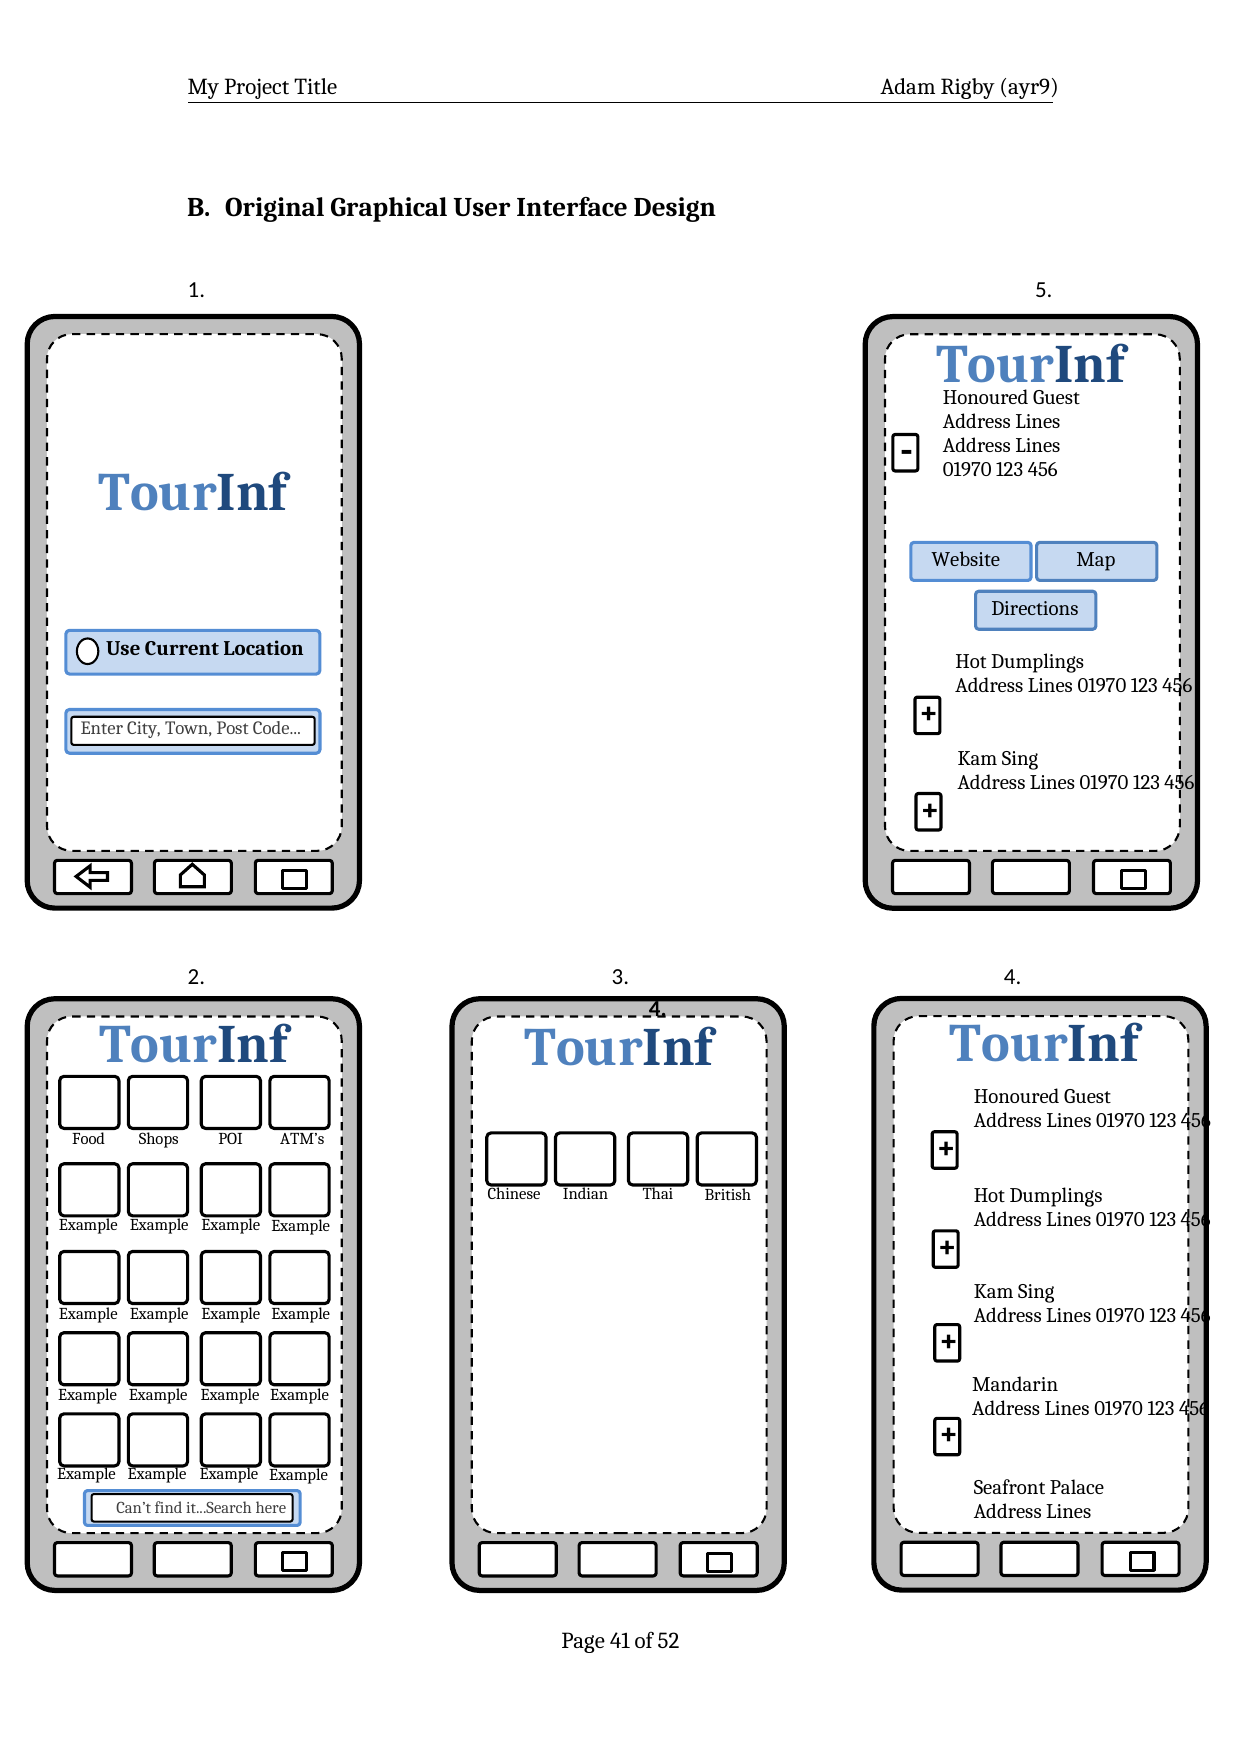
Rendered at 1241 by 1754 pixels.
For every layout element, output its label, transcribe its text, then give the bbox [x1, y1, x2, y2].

text 1. 5. [187, 275, 1053, 303]
text Original Graphical User Interface Design [187, 192, 1053, 223]
text 2. 3. 4. 4. [187, 962, 1053, 1023]
